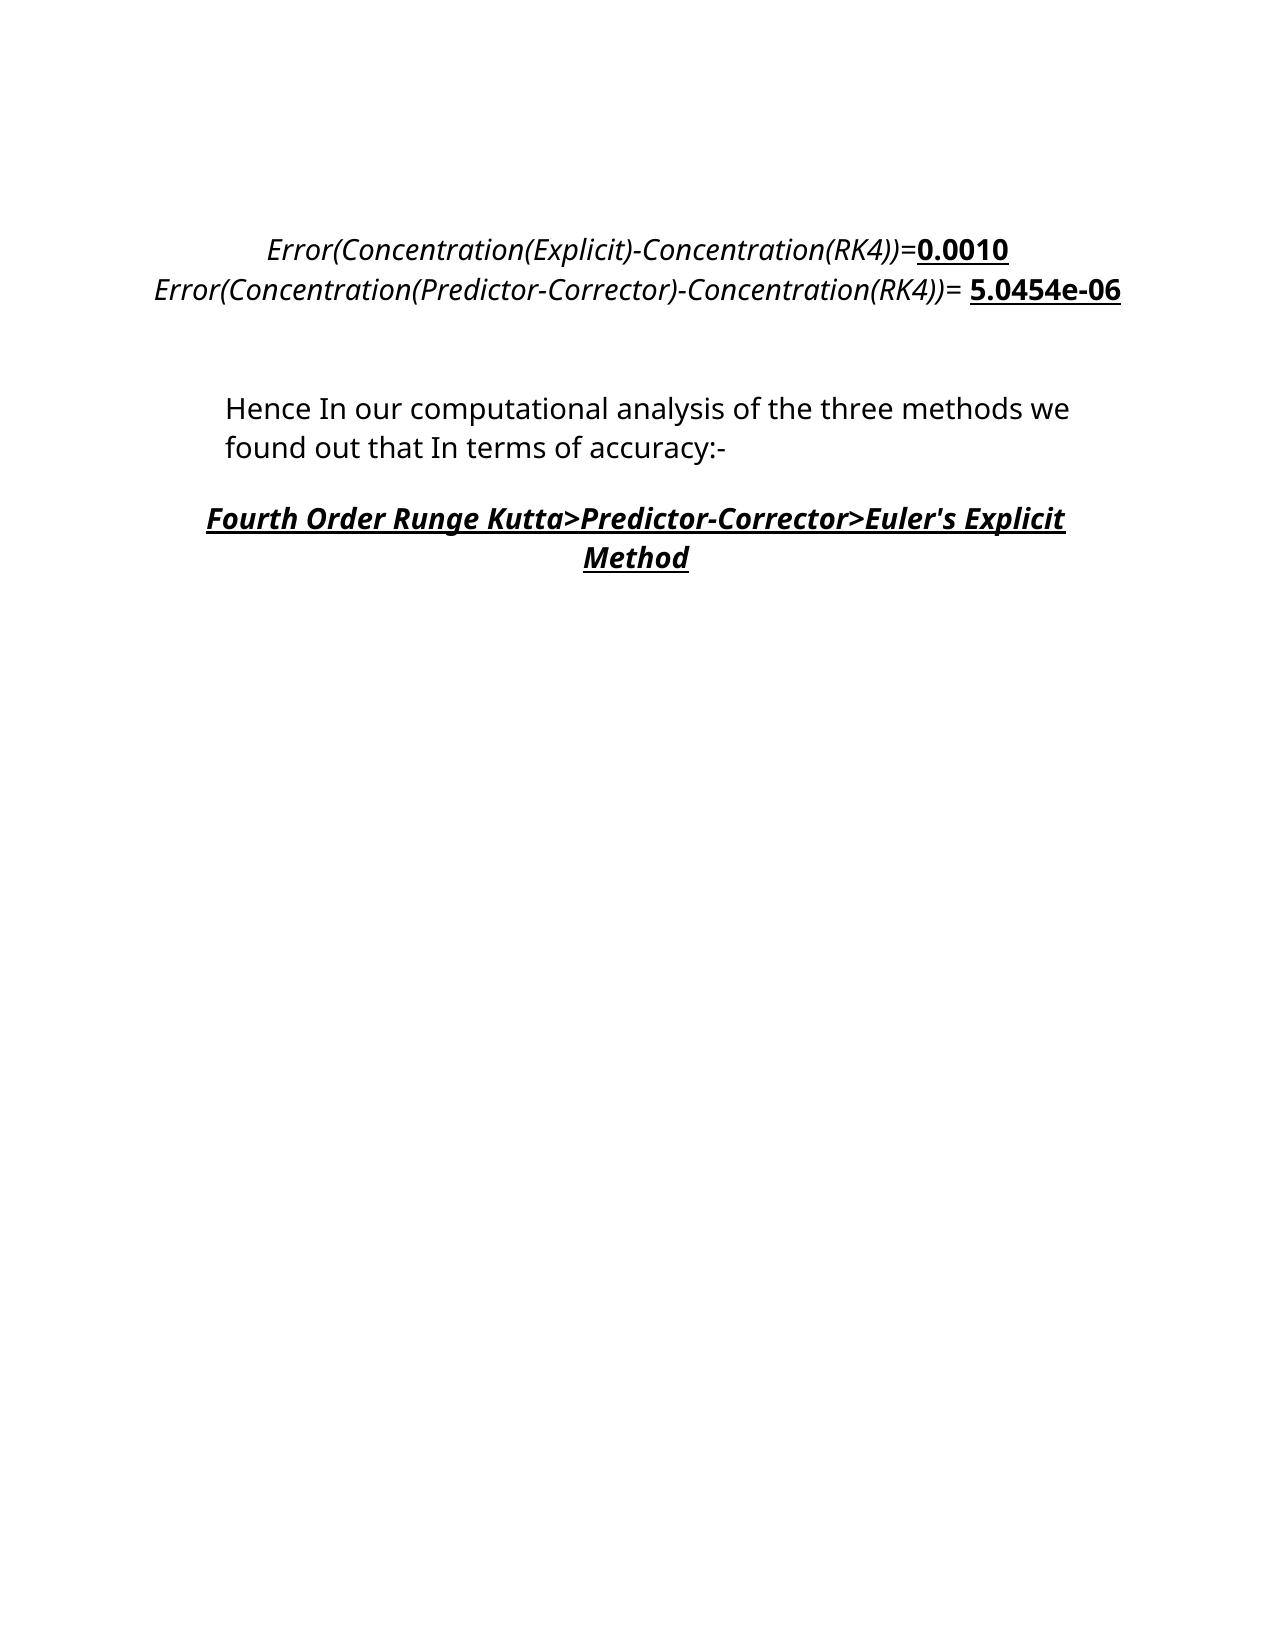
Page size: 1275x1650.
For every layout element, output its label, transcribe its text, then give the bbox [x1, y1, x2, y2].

text Error(Concentration(Predictor-Corrector)-Concentration(RK4))= 5.0454e-06 [150, 269, 1125, 309]
text Fourth Order Runge Kutta>Predictor-Corrector>Euler's Explicit Method [150, 498, 1125, 577]
text Error(Concentration(Explicit)-Concentration(RK4))=0.0010 [150, 229, 1125, 269]
text Hence In our computational analysis of the three methods we found out that In terms of accuracy:- [225, 388, 1125, 467]
